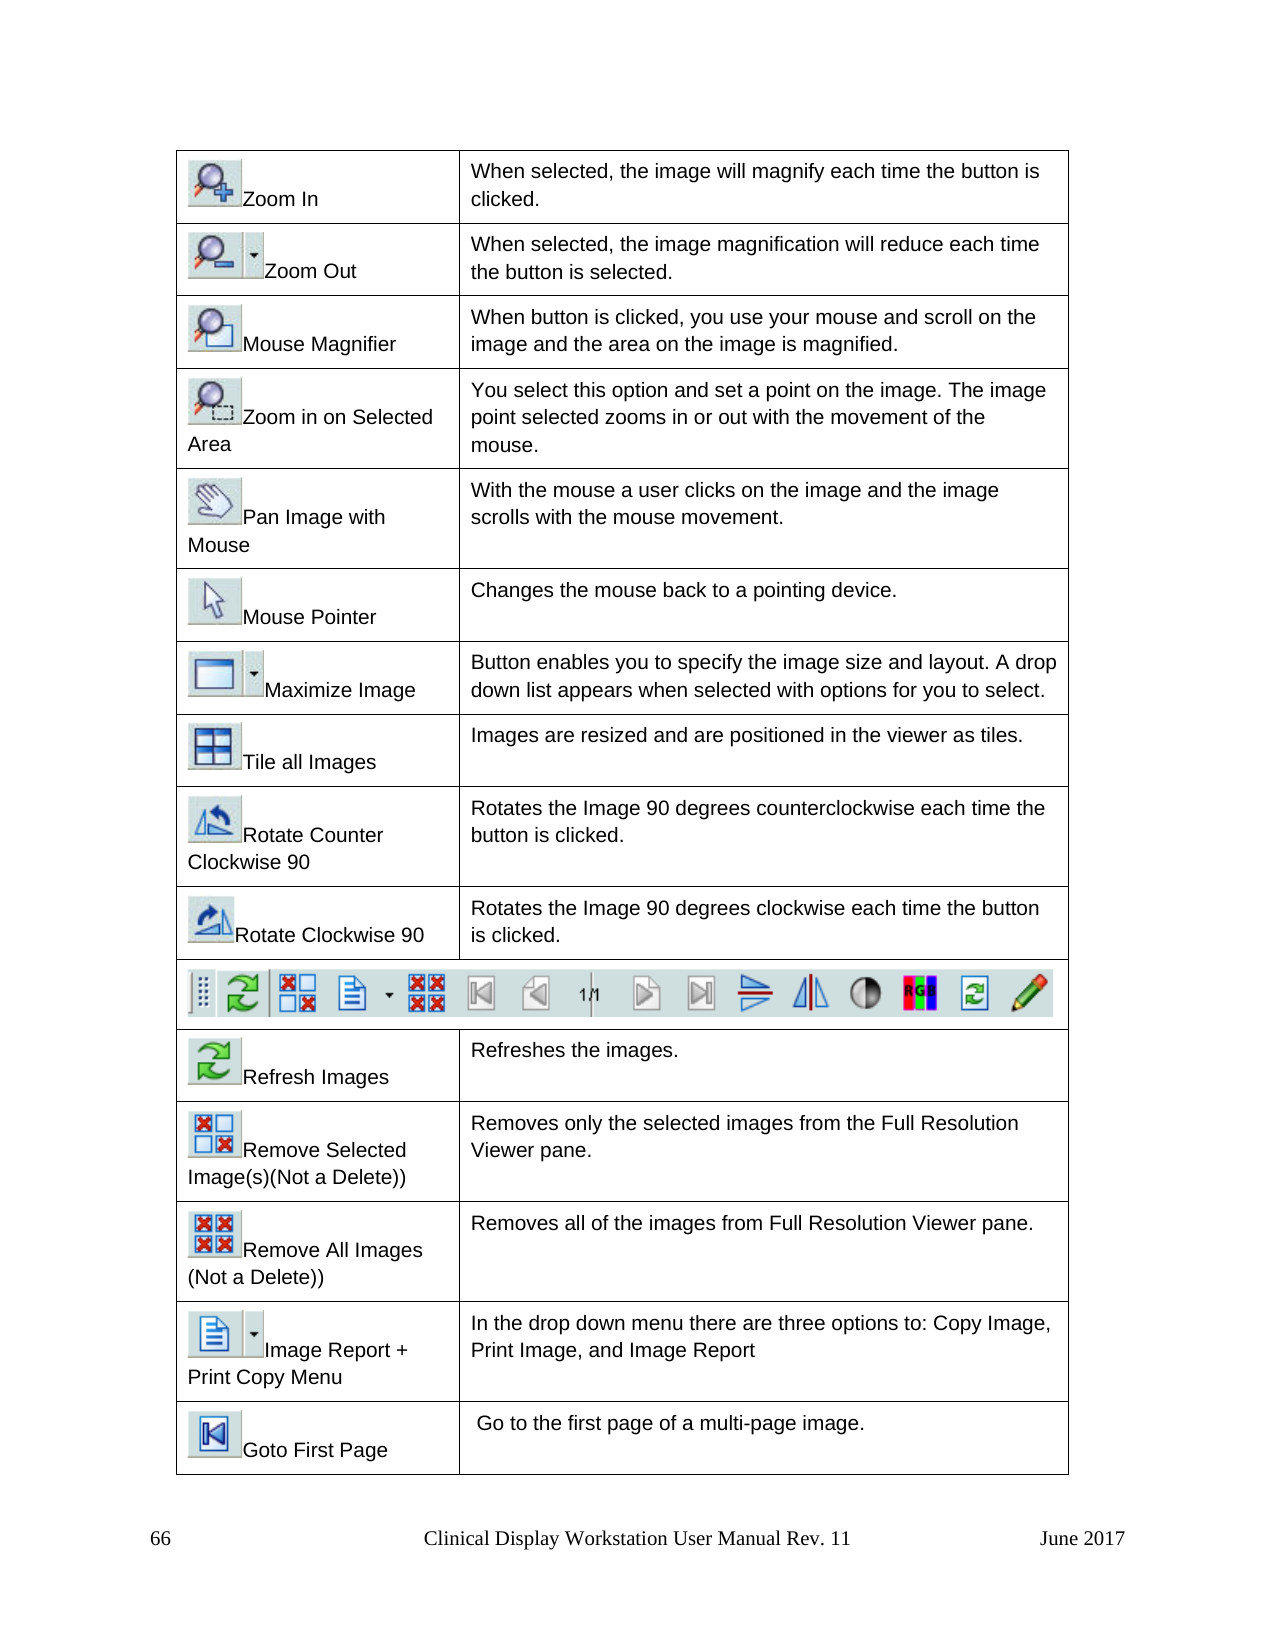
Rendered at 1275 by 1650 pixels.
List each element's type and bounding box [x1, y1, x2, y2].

picture [187, 795, 243, 843]
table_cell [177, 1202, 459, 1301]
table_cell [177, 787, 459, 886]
picture [187, 1310, 264, 1358]
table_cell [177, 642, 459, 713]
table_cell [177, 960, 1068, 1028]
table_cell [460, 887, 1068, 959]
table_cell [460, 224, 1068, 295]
picture [187, 968, 1054, 1017]
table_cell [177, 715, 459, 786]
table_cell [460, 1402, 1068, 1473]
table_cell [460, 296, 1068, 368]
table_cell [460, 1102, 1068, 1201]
picture [187, 159, 243, 207]
picture [187, 650, 264, 697]
picture [187, 1410, 243, 1458]
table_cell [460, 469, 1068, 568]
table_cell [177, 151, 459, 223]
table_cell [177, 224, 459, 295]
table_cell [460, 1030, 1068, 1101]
picture [187, 232, 264, 279]
picture [187, 477, 243, 525]
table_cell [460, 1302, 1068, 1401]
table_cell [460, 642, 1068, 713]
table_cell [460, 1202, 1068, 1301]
picture [187, 895, 235, 943]
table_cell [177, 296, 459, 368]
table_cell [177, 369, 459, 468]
picture [187, 377, 243, 425]
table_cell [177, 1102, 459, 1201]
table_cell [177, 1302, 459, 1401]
picture [187, 304, 243, 352]
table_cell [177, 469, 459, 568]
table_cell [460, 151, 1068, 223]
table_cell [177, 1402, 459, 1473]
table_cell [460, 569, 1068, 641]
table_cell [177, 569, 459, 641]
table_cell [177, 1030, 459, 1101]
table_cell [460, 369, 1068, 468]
picture [187, 577, 243, 625]
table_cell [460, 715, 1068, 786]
picture [187, 722, 243, 770]
picture [187, 1210, 243, 1258]
picture [187, 1110, 243, 1158]
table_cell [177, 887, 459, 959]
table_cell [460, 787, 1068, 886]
picture [187, 1037, 243, 1085]
